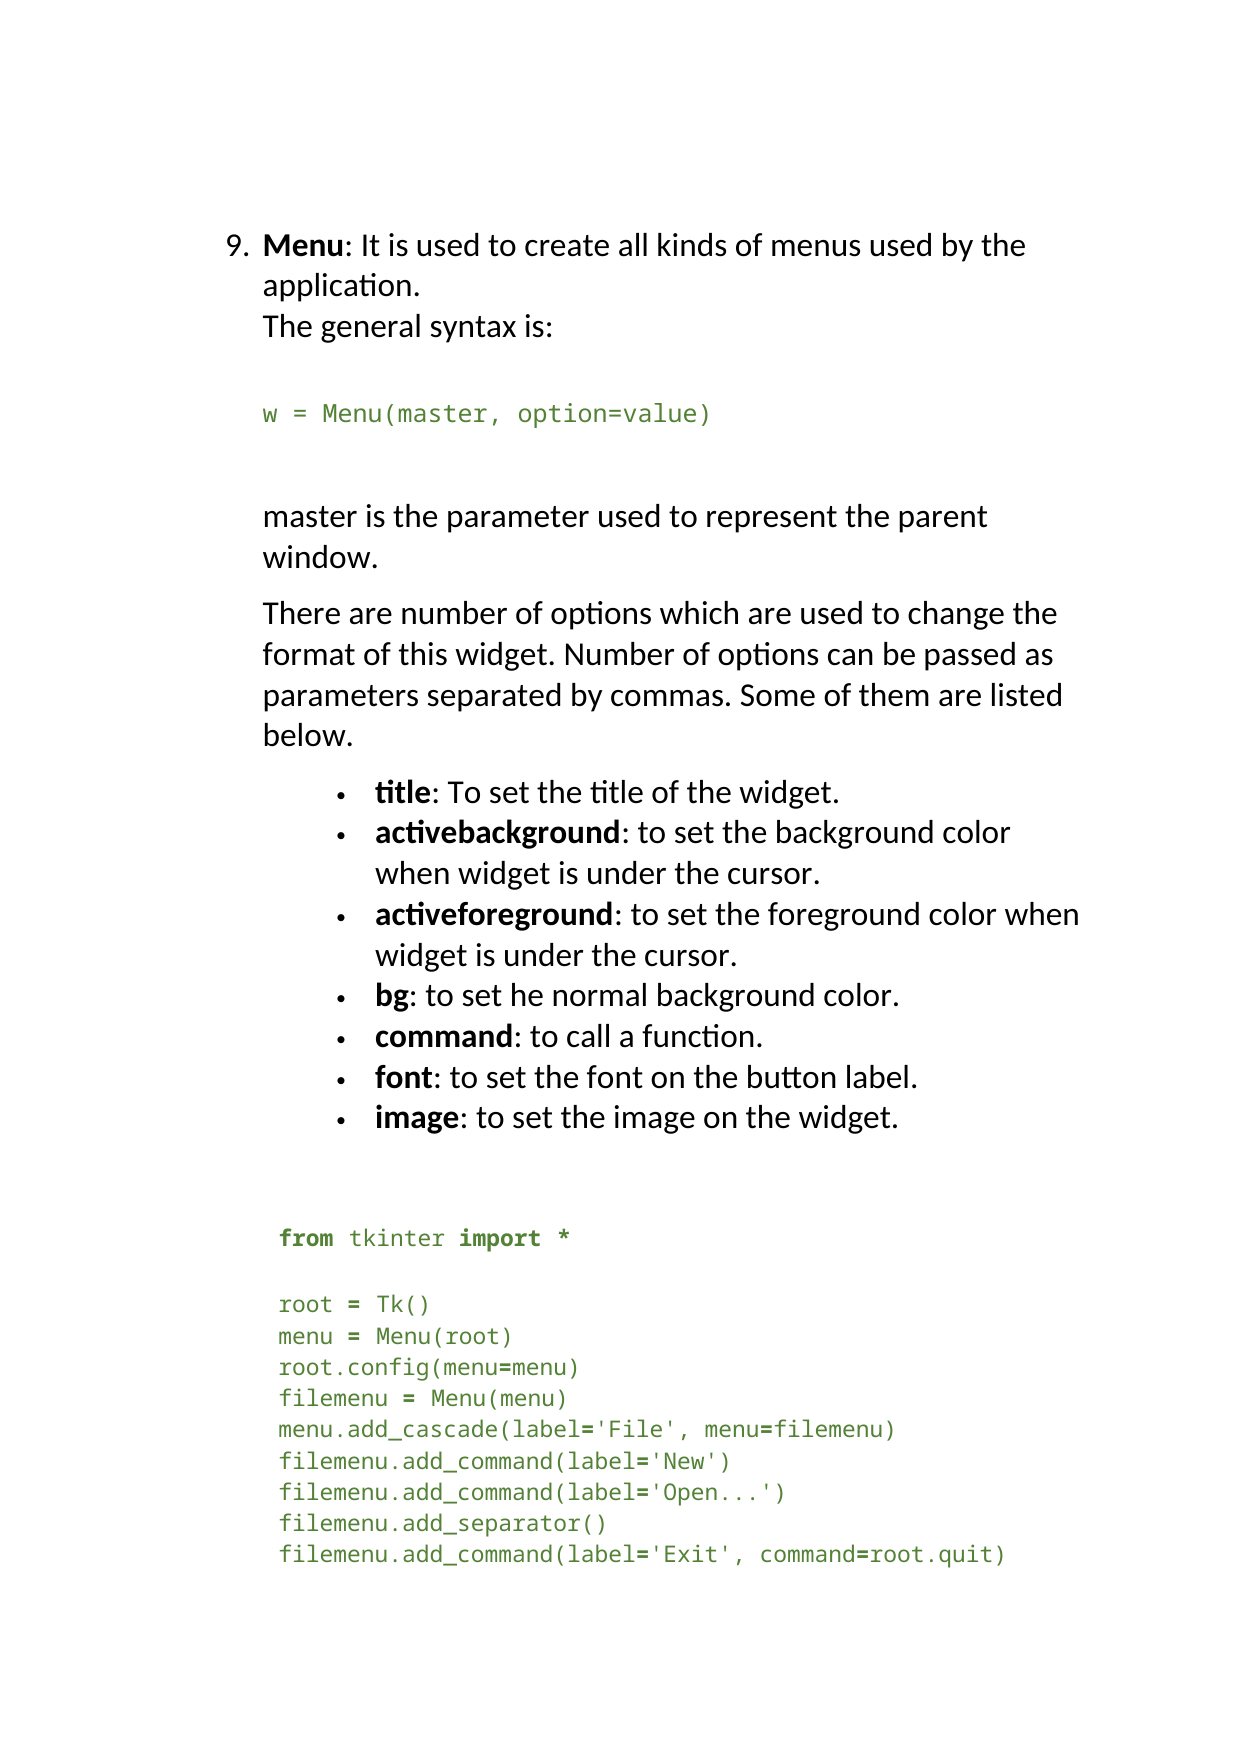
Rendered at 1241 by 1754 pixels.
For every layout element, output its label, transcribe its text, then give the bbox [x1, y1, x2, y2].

list Menu: It is used to create all kinds of menus used by the application. The general syntax is: [225, 224, 1090, 346]
text w = Menu(master, option=value) [262, 396, 1090, 430]
text There are number of options which are used to change the format of this widget. Number of options can be passed as parameters separated by commas. Some of them are listed below. [262, 592, 1090, 755]
list font: to set the font on the button label. [337, 1056, 1090, 1096]
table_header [263, 1137, 1240, 1591]
list activeforeground: to set the foreground color when widget is under the cursor. [337, 893, 1090, 974]
text master is the parameter used to represent the parent window. [262, 495, 1090, 576]
list title: To set the title of the widget. [337, 771, 1090, 811]
list command: to call a function. [337, 1015, 1090, 1056]
list activebackground: to set the background color when widget is under the cursor. [337, 811, 1090, 893]
list bg: to set he normal background color. [337, 974, 1090, 1015]
list image: to set the image on the widget. [337, 1096, 1090, 1137]
